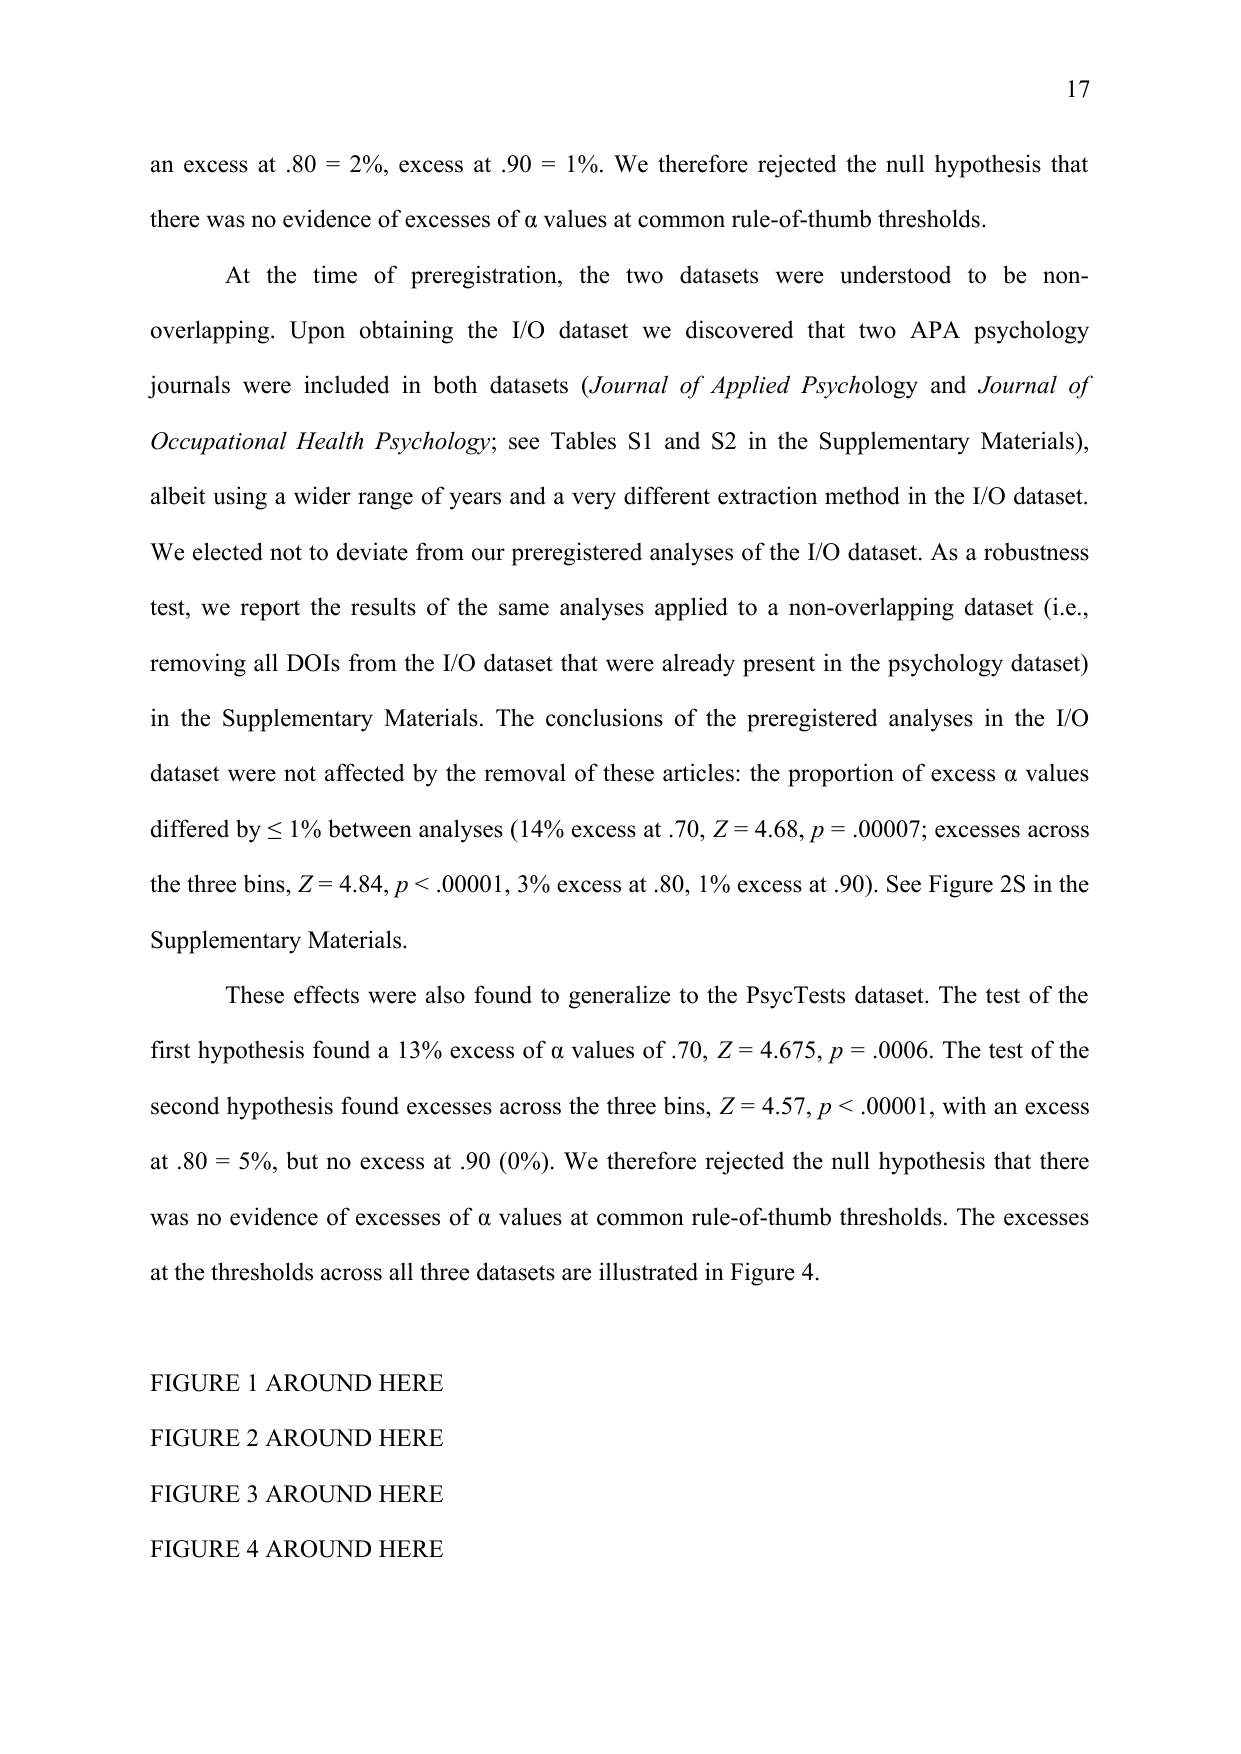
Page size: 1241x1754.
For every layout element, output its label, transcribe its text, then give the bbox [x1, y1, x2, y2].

text FIGURE 4 AROUND HERE [150, 1535, 1090, 1563]
text These effects were also found to generalize to the PsycTests dataset. The test of the first hypothesis found a 13% excess of α values of .70, Z = 4.675, p = .0006. The test of the second hypothesis found excesses across the three bins, Z = 4.57, p < .00001, with an excess at .80 = 5%, but no excess at .90 (0%). We therefore rejected the null hypothesis that there was no evidence of excesses of α values at common rule-of-thumb thresholds. The excesses at the thresholds across all three datasets are illustrated in Figure 4. [150, 981, 1090, 1286]
text At the time of preregistration, the two datasets were understood to be non-overlapping. Upon obtaining the I/O dataset we discovered that two APA psychology journals were included in both datasets (Journal of Applied Psychology and Journal of Occupational Health Psychology; see Tables S1 and S2 in the Supplementary Materials), albeit using a wider range of years and a very different extraction method in the I/O dataset. We elected not to deviate from our preregistered analyses of the I/O dataset. As a robustness test, we report the results of the same analyses applied to a non-overlapping dataset (i.e., removing all DOIs from the I/O dataset that were already present in the psychology dataset) in the Supplementary Materials. The conclusions of the preregistered analyses in the I/O dataset were not affected by the removal of these articles: the proportion of excess α values differed by ≤ 1% between analyses (14% excess at .70, Z = 4.68, p = .00007; excesses across the three bins, Z = 4.84, p < .00001, 3% excess at .80, 1% excess at .90). See Figure 2S in the Supplementary Materials. [150, 261, 1090, 953]
text FIGURE 3 AROUND HERE [150, 1480, 1090, 1508]
text FIGURE 1 AROUND HERE [150, 1369, 1090, 1397]
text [150, 150, 1090, 233]
text FIGURE 2 AROUND HERE [150, 1424, 1090, 1452]
